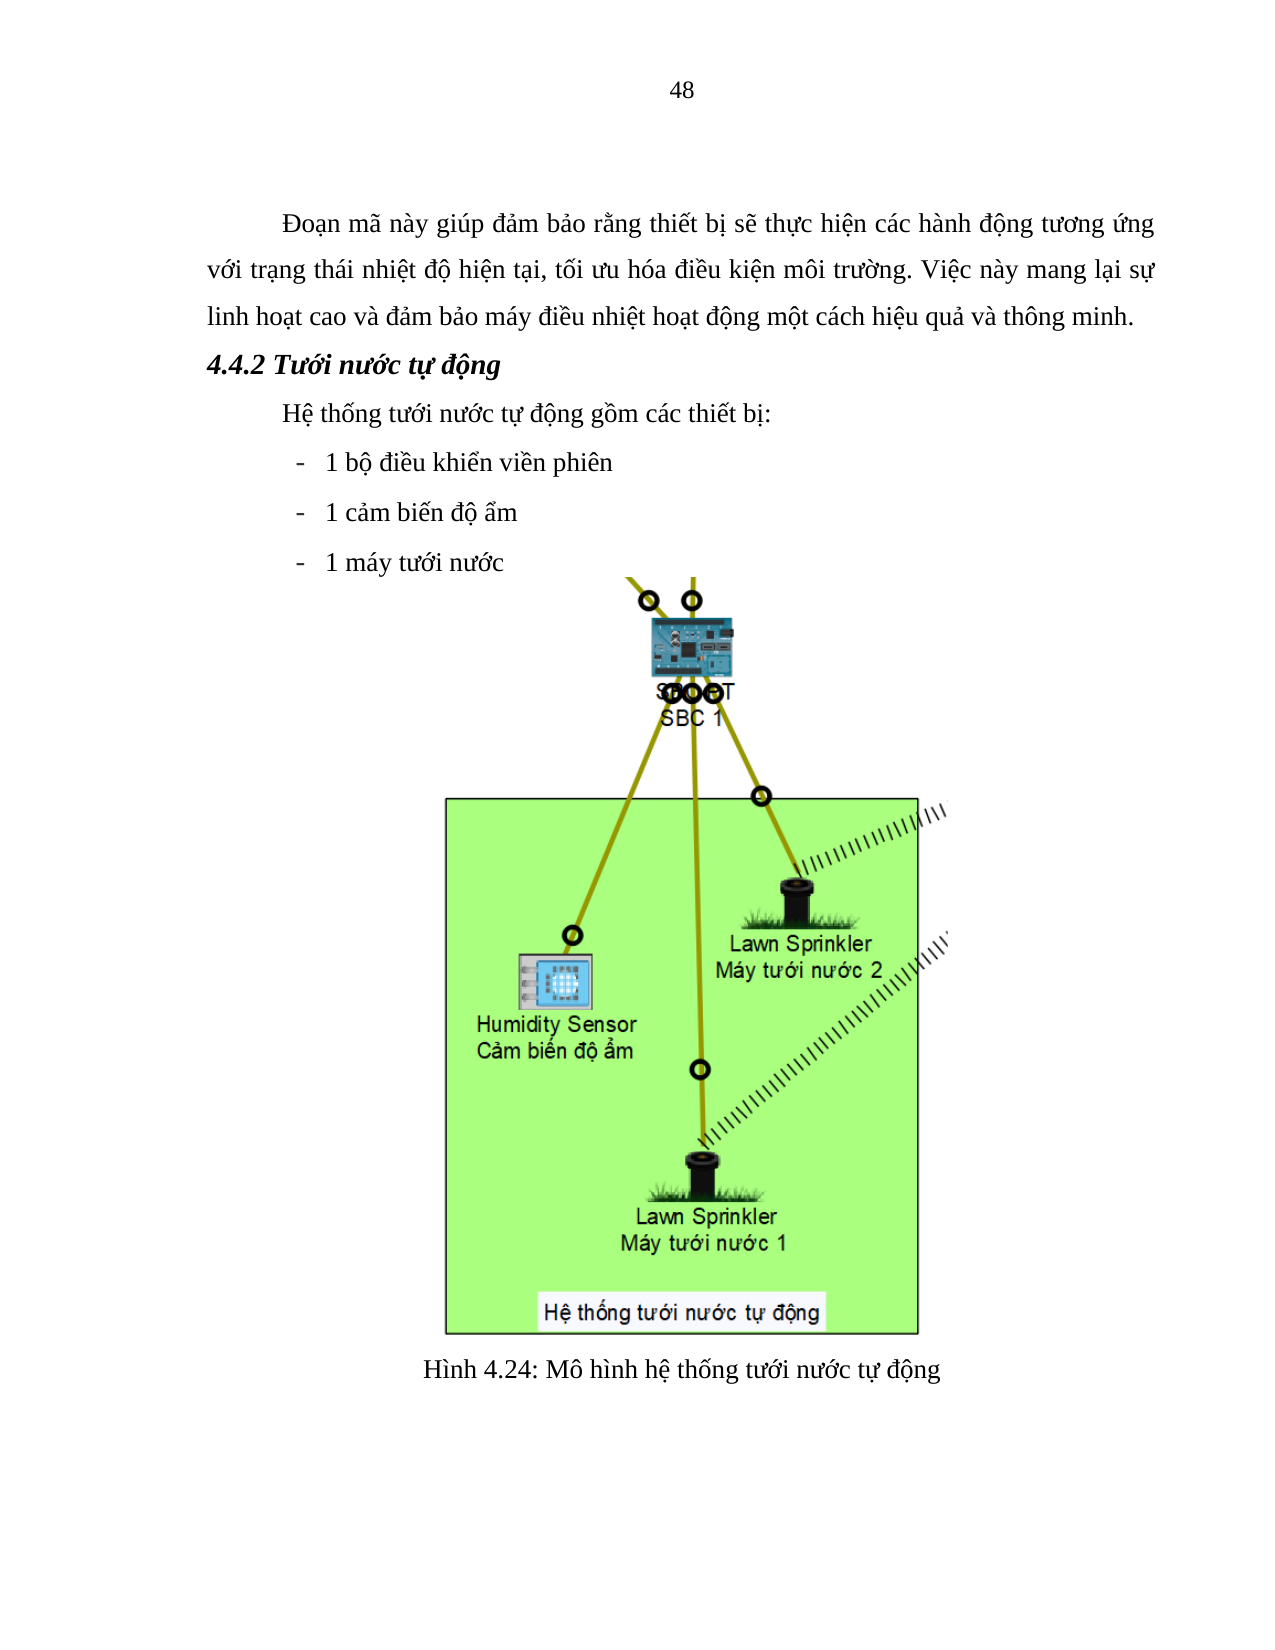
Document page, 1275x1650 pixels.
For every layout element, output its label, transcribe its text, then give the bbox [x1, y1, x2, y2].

text Đoạn mã này giúp đảm bảo rằng thiết bị sẽ thực hiện các hành động tương ứng với trạng thái nhiệt độ hiện tại, tối ưu hóa điều kiện môi trường. Việc này mang lại sự linh hoạt cao và đảm bảo máy điều nhiệt hoạt động một cách hiệu quả và thông minh. [207, 207, 1157, 331]
list 1 máy tưới nước [295, 544, 1157, 578]
picture [416, 577, 948, 1338]
list 1 cảm biến độ ẩm [295, 494, 1157, 528]
text 4.4.2 Tưới nước tự động [207, 347, 1157, 380]
text Hệ thống tưới nước tự động gồm các thiết bị: [207, 397, 1157, 428]
text Hình 4.24: Mô hình hệ thống tưới nước tự động [207, 1353, 1157, 1384]
list 1 bộ điều khiển viền phiên [295, 444, 1157, 477]
